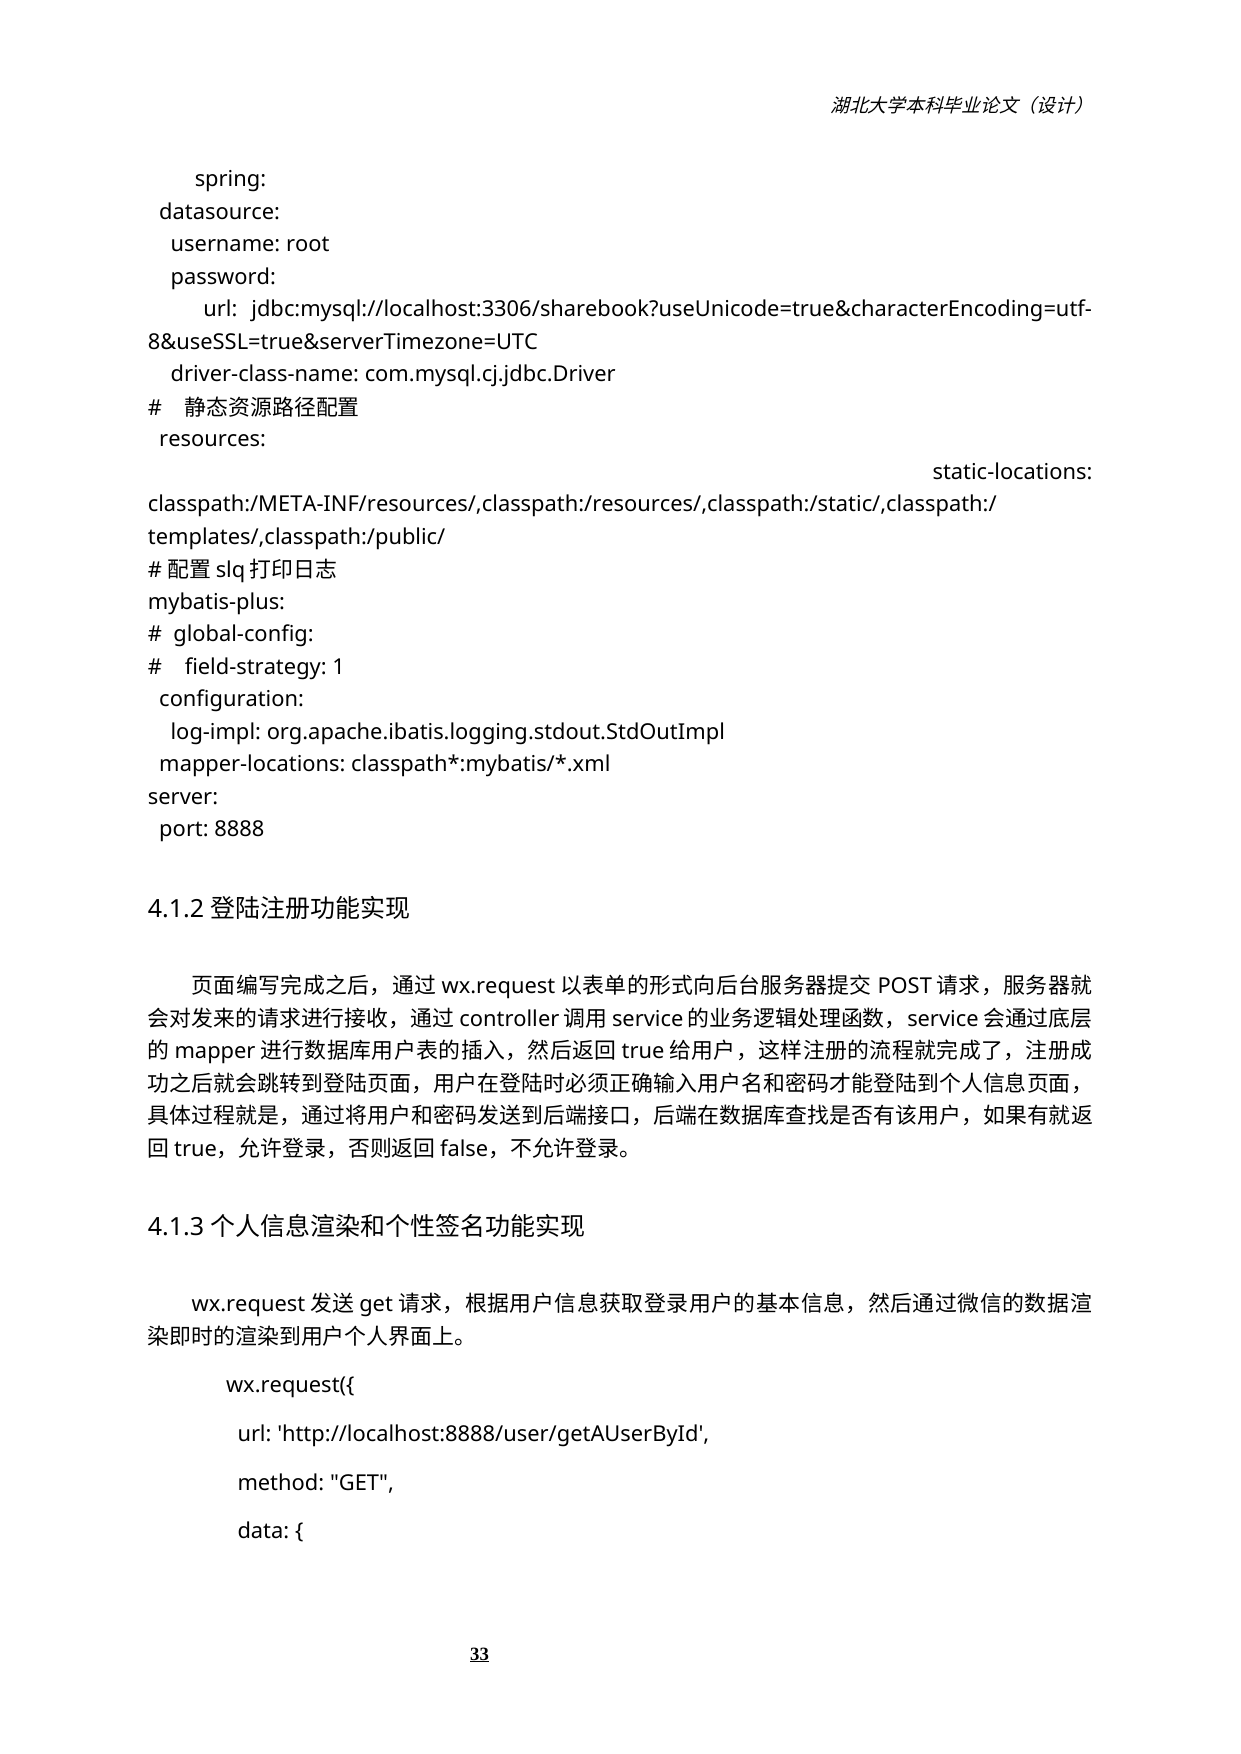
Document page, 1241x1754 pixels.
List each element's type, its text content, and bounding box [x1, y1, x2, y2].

list spring: datasource: username: root password: url: jdbc:mysql://localhost:3306/sharebook?useUnicode=true&characterEncoding=utf-8&useSSL=true&serverTimezone=UTC driver-class-name: com.mysql.cj.jdbc.Driver # 静态资源路径配置 resources: static-locations: classpath:/META-INF/resources/,classpath:/resources/,classpath:/static/,classpath:/templates/,classpath:/public/ # 配置slq打印日志 mybatis-plus: # global-config: # field-strategy: 1 configuration: log-impl: org.apache.ibatis.logging.stdout.StdOutImpl mapper-locations: classpath*:mybatis/*.xml server: port: 8888 [148, 162, 1093, 844]
list wx.request发送get请求，根据用户信息获取登录用户的基本信息，然后通过微信的数据渲染即时的渲染到用户个人界面上。 [148, 1286, 1093, 1351]
list url: 'http://localhost:8888/user/getAUserById', [148, 1416, 1093, 1449]
list wx.request({ [148, 1367, 1093, 1400]
list data: { [148, 1514, 1093, 1547]
subtitle 4.1.2 登陆注册功能实现 [148, 874, 1093, 939]
subtitle 4.1.3 个人信息渲染和个性签名功能实现 [148, 1192, 1093, 1257]
list 页面编写完成之后，通过wx.request以表单的形式向后台服务器提交POST请求，服务器就会对发来的请求进行接收，通过controller调用service的业务逻辑处理函数，service会通过底层的mapper进行数据库用户表的插入，然后返回true给用户，这样注册的流程就完成了，注册成功之后就会跳转到登陆页面，用户在登陆时必须正确输入用户名和密码才能登陆到个人信息页面，具体过程就是，通过将用户和密码发送到后端接口，后端在数据库查找是否有该用户，如果有就返回true，允许登录，否则返回false，不允许登录。 [148, 968, 1093, 1163]
list method: "GET", [148, 1465, 1093, 1498]
